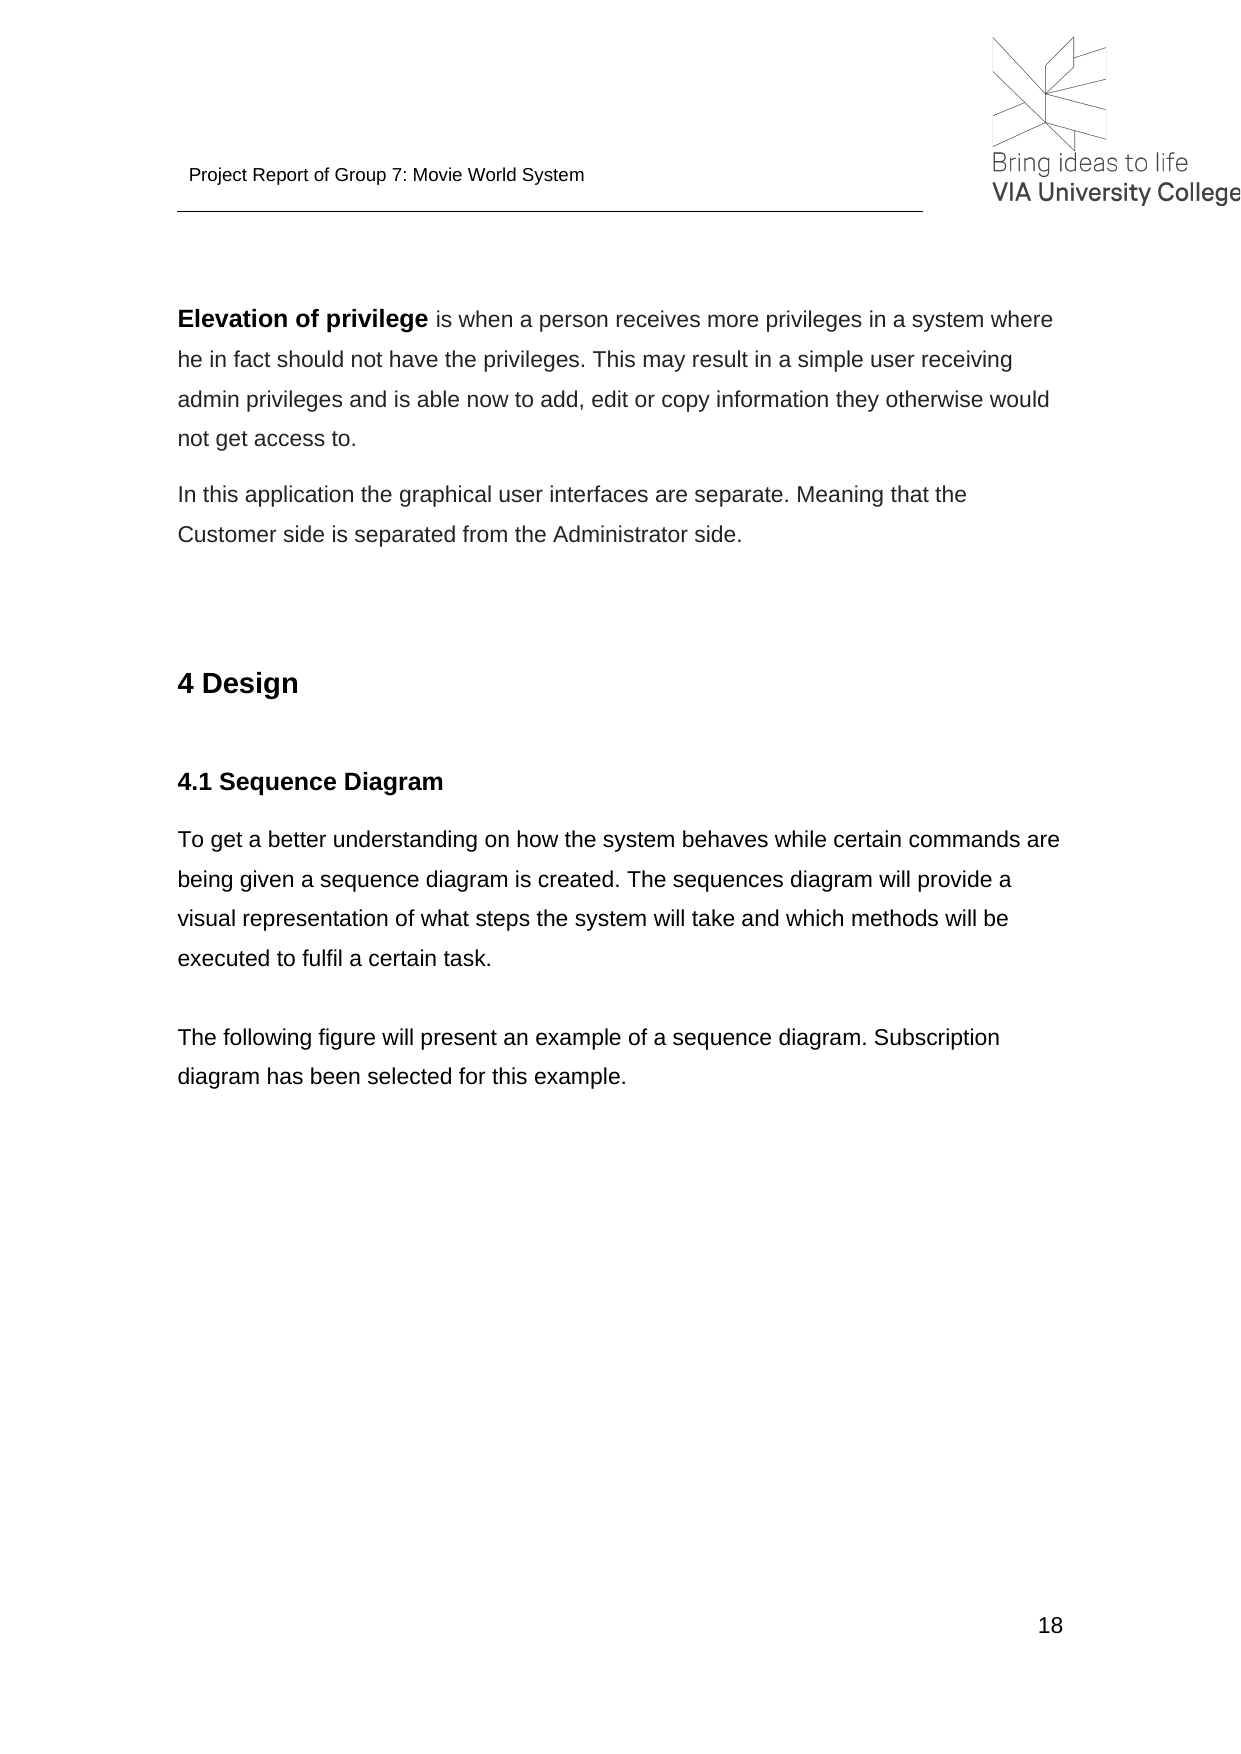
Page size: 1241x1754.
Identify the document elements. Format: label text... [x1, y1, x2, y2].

text To get a better understanding on how the system behaves while certain commands are being given a sequence diagram is created. The sequences diagram will provide a visual representation of what steps the system will take and which methods will be executed to fulfil a certain task. The following figure will present an example of a sequence diagram. Subscription diagram has been selected for this example. [177, 826, 1063, 1089]
subtitle 4.1 Sequence Diagram [177, 767, 1063, 795]
text Elevation of privilege is when a person receives more privileges in a system where he in fact should not have the privileges. This may result in a simple user receiving admin privileges and is able now to add, edit or copy information they otherwise would not get access to. [177, 304, 1063, 451]
subtitle 4 Design [177, 666, 1063, 700]
text In this application the graphical user interfaces are separate. Meaning that the Customer side is separated from the Administrator side. [177, 481, 1063, 547]
picture [991, 36, 1241, 206]
